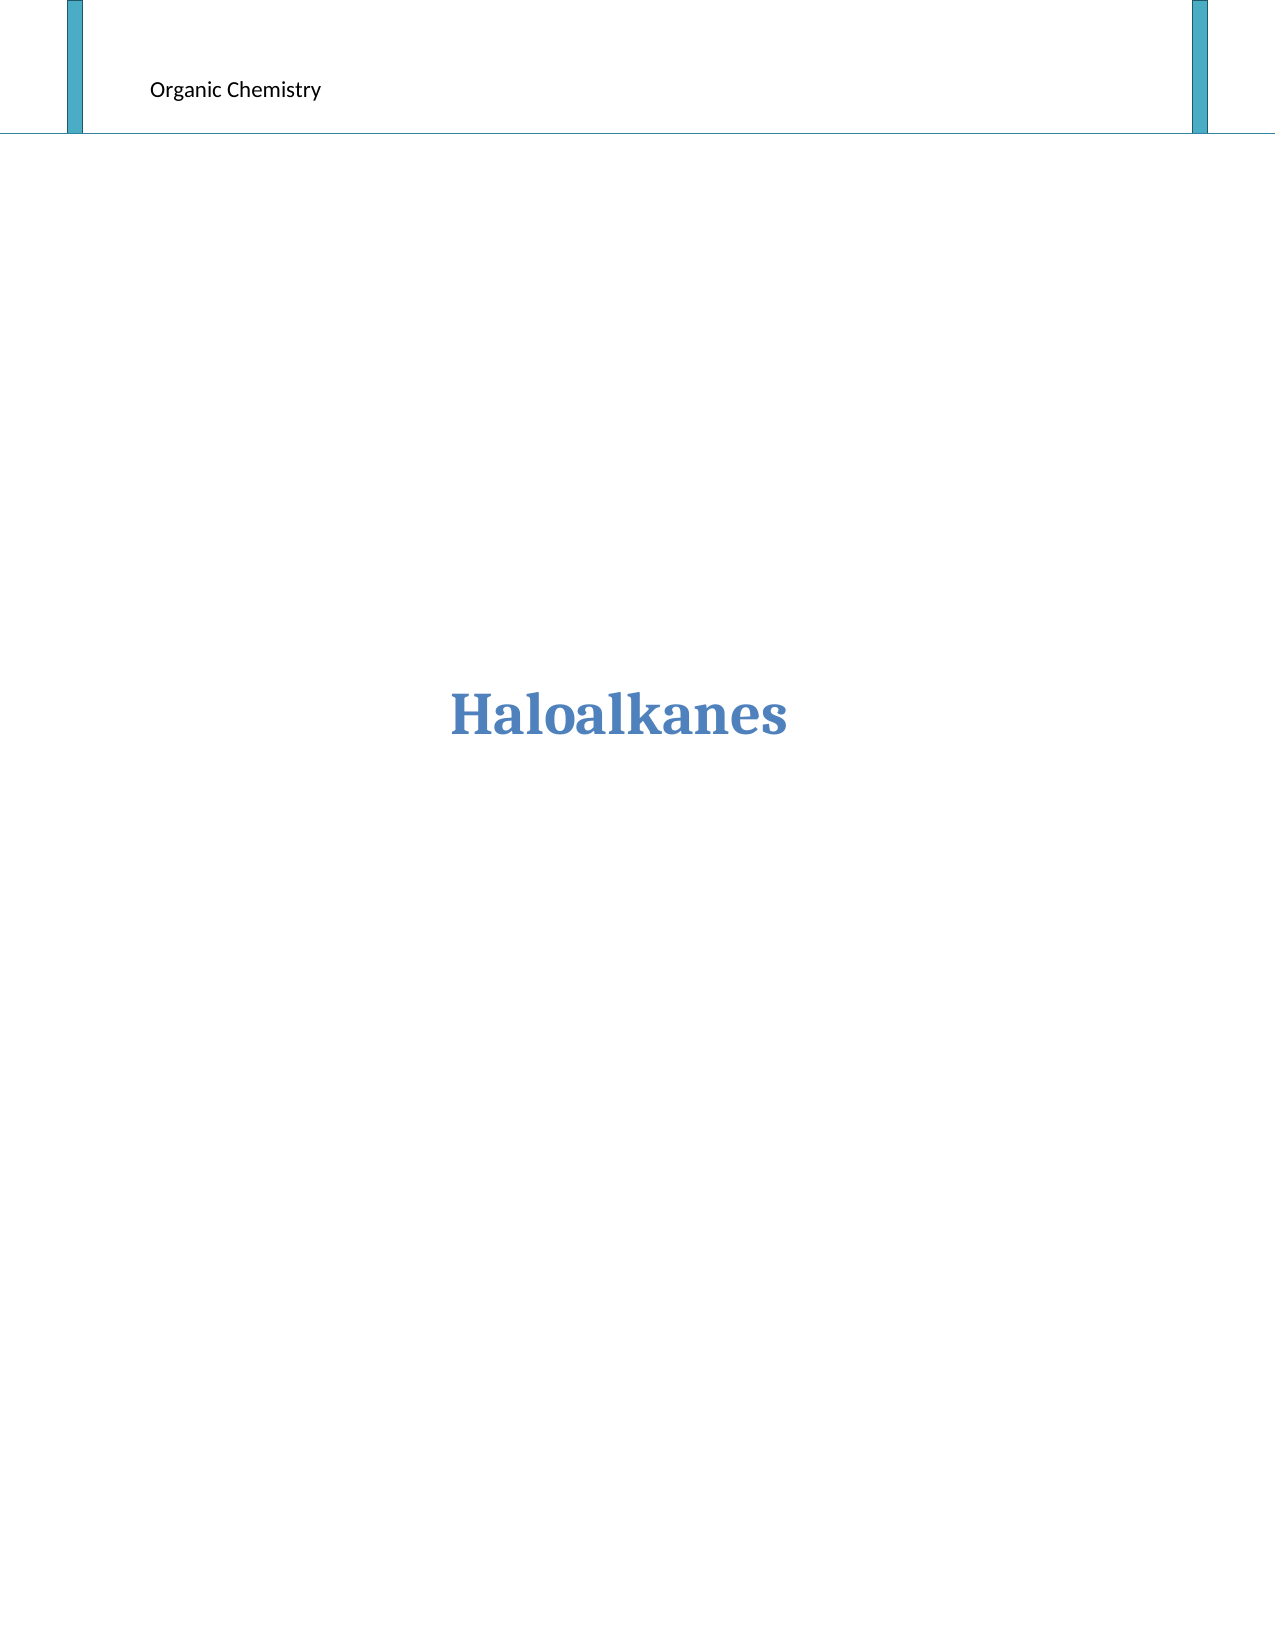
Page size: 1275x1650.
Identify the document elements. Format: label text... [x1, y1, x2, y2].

subtitle Haloalkanes [375, 680, 1125, 749]
